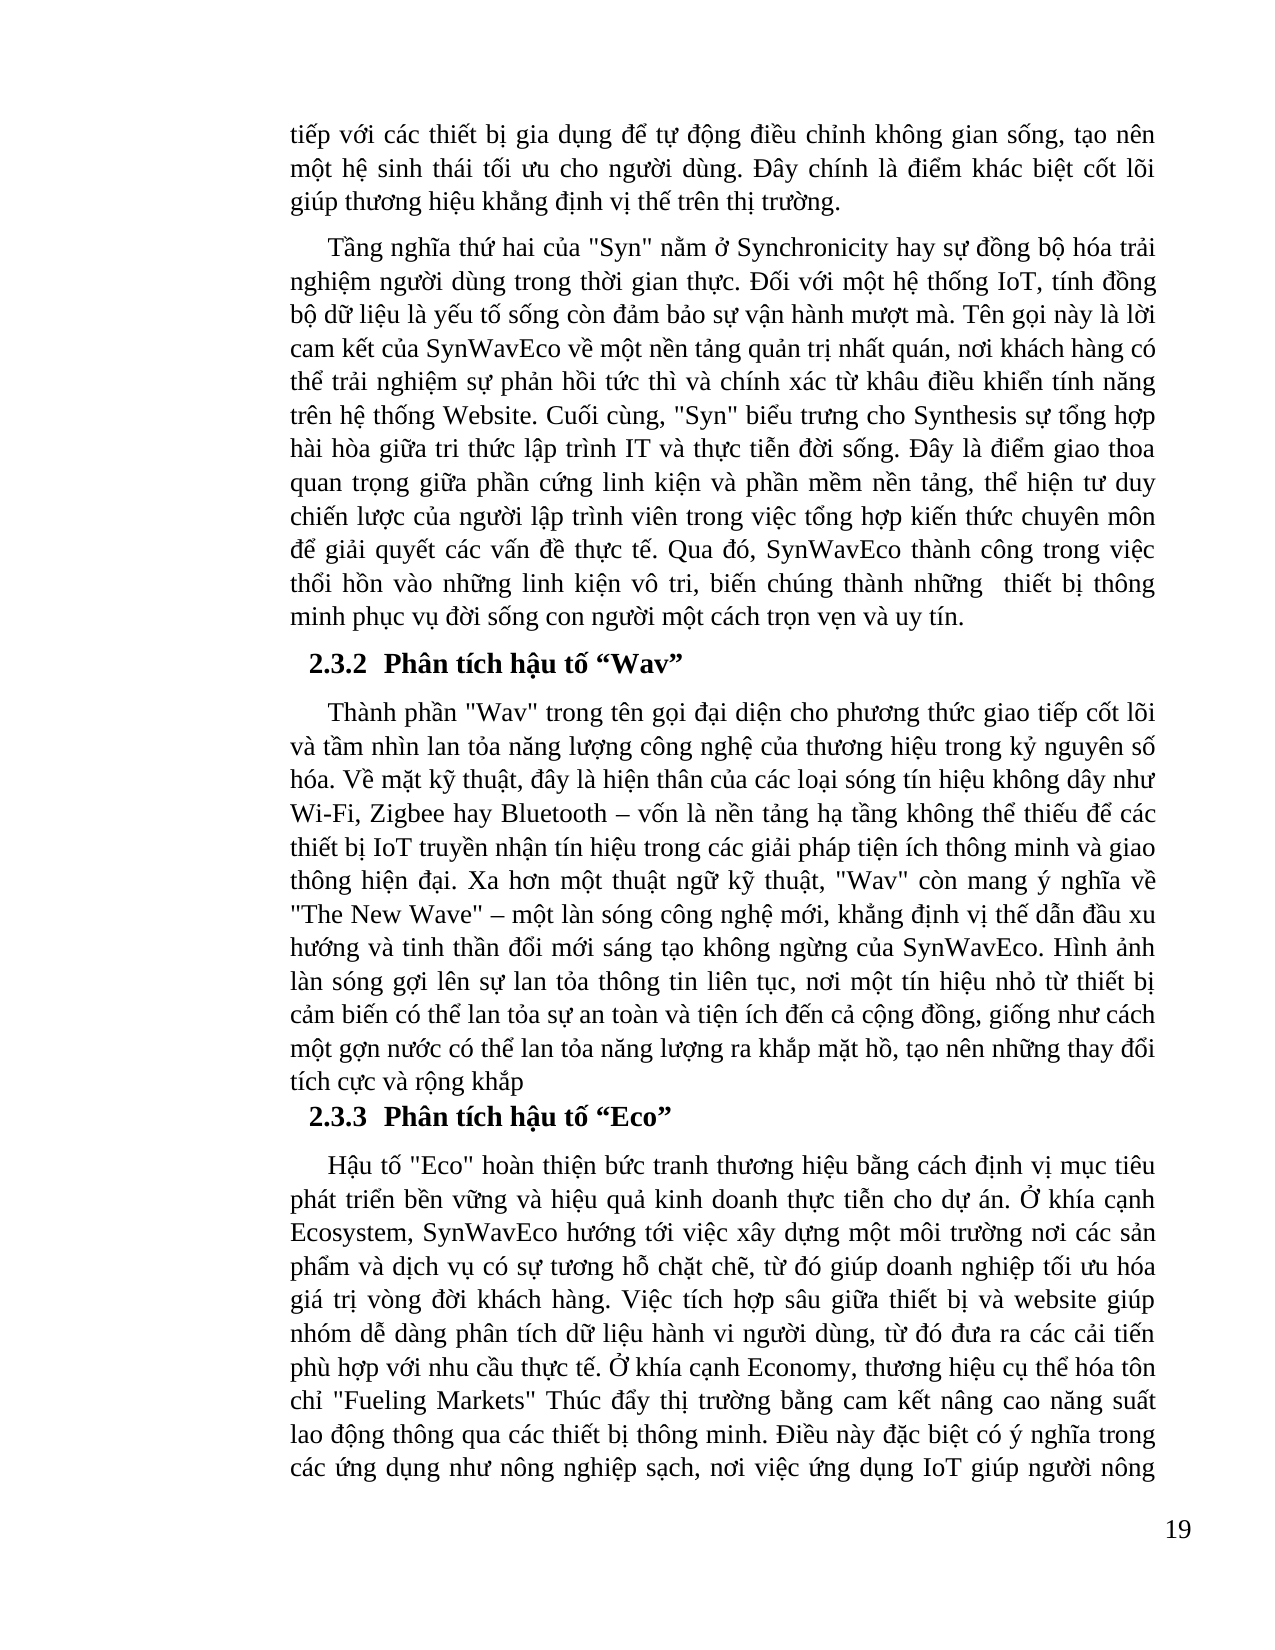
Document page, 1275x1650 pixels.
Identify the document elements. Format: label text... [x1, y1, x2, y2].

list Phân tích hậu tố “Eco” [308, 1099, 1157, 1133]
text Tầng nghĩa thứ hai của "Syn" nằm ở Synchronicity hay sự đồng bộ hóa trải nghiệm người dùng trong thời gian thực. Đối với một hệ thống IoT, tính đồng bộ dữ liệu là yếu tố sống còn đảm bảo sự vận hành mượt mà. Tên gọi này là lời cam kết của SynWavEco về một nền tảng quản trị nhất quán, nơi khách hàng có thể trải nghiệm sự phản hồi tức thì và chính xác từ khâu điều khiển tính năng trên hệ thống Website. Cuối cùng, "Syn" biểu trưng cho Synthesis sự tổng hợp hài hòa giữa tri thức lập trình IT và thực tiễn đời sống. Đây là điểm giao thoa quan trọng giữa phần cứng linh kiện và phần mềm nền tảng, thể hiện tư duy chiến lược của người lập trình viên trong việc tổng hợp kiến thức chuyên môn để giải quyết các vấn đề thực tế. Qua đó, SynWavEco thành công trong việc thổi hồn vào những linh kiện vô tri, biến chúng thành những thiết bị thông minh phục vụ đời sống con người một cách trọn vẹn và uy tín. [290, 231, 1157, 631]
list Phân tích hậu tố “Wav” [308, 646, 1157, 680]
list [290, 1149, 1157, 1482]
list Thành phần "Wav" trong tên gọi đại diện cho phương thức giao tiếp cốt lõi và tầm nhìn lan tỏa năng lượng công nghệ của thương hiệu trong kỷ nguyên số hóa. Về mặt kỹ thuật, đây là hiện thân của các loại sóng tín hiệu không dây như Wi-Fi, Zigbee hay Bluetooth – vốn là nền tảng hạ tầng không thể thiếu để các thiết bị IoT truyền nhận tín hiệu trong các giải pháp tiện ích thông minh và giao thông hiện đại. Xa hơn một thuật ngữ kỹ thuật, "Wav" còn mang ý nghĩa về "The New Wave" – một làn sóng công nghệ mới, khẳng định vị thế dẫn đầu xu hướng và tinh thần đổi mới sáng tạo không ngừng của SynWavEco. Hình ảnh làn sóng gợi lên sự lan tỏa thông tin liên tục, nơi một tín hiệu nhỏ từ thiết bị cảm biến có thể lan tỏa sự an toàn và tiện ích đến cả cộng đồng, giống như cách một gợn nước có thể lan tỏa năng lượng ra khắp mặt hồ, tạo nên những thay đổi tích cực và rộng khắp [290, 697, 1157, 1097]
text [290, 118, 1157, 216]
